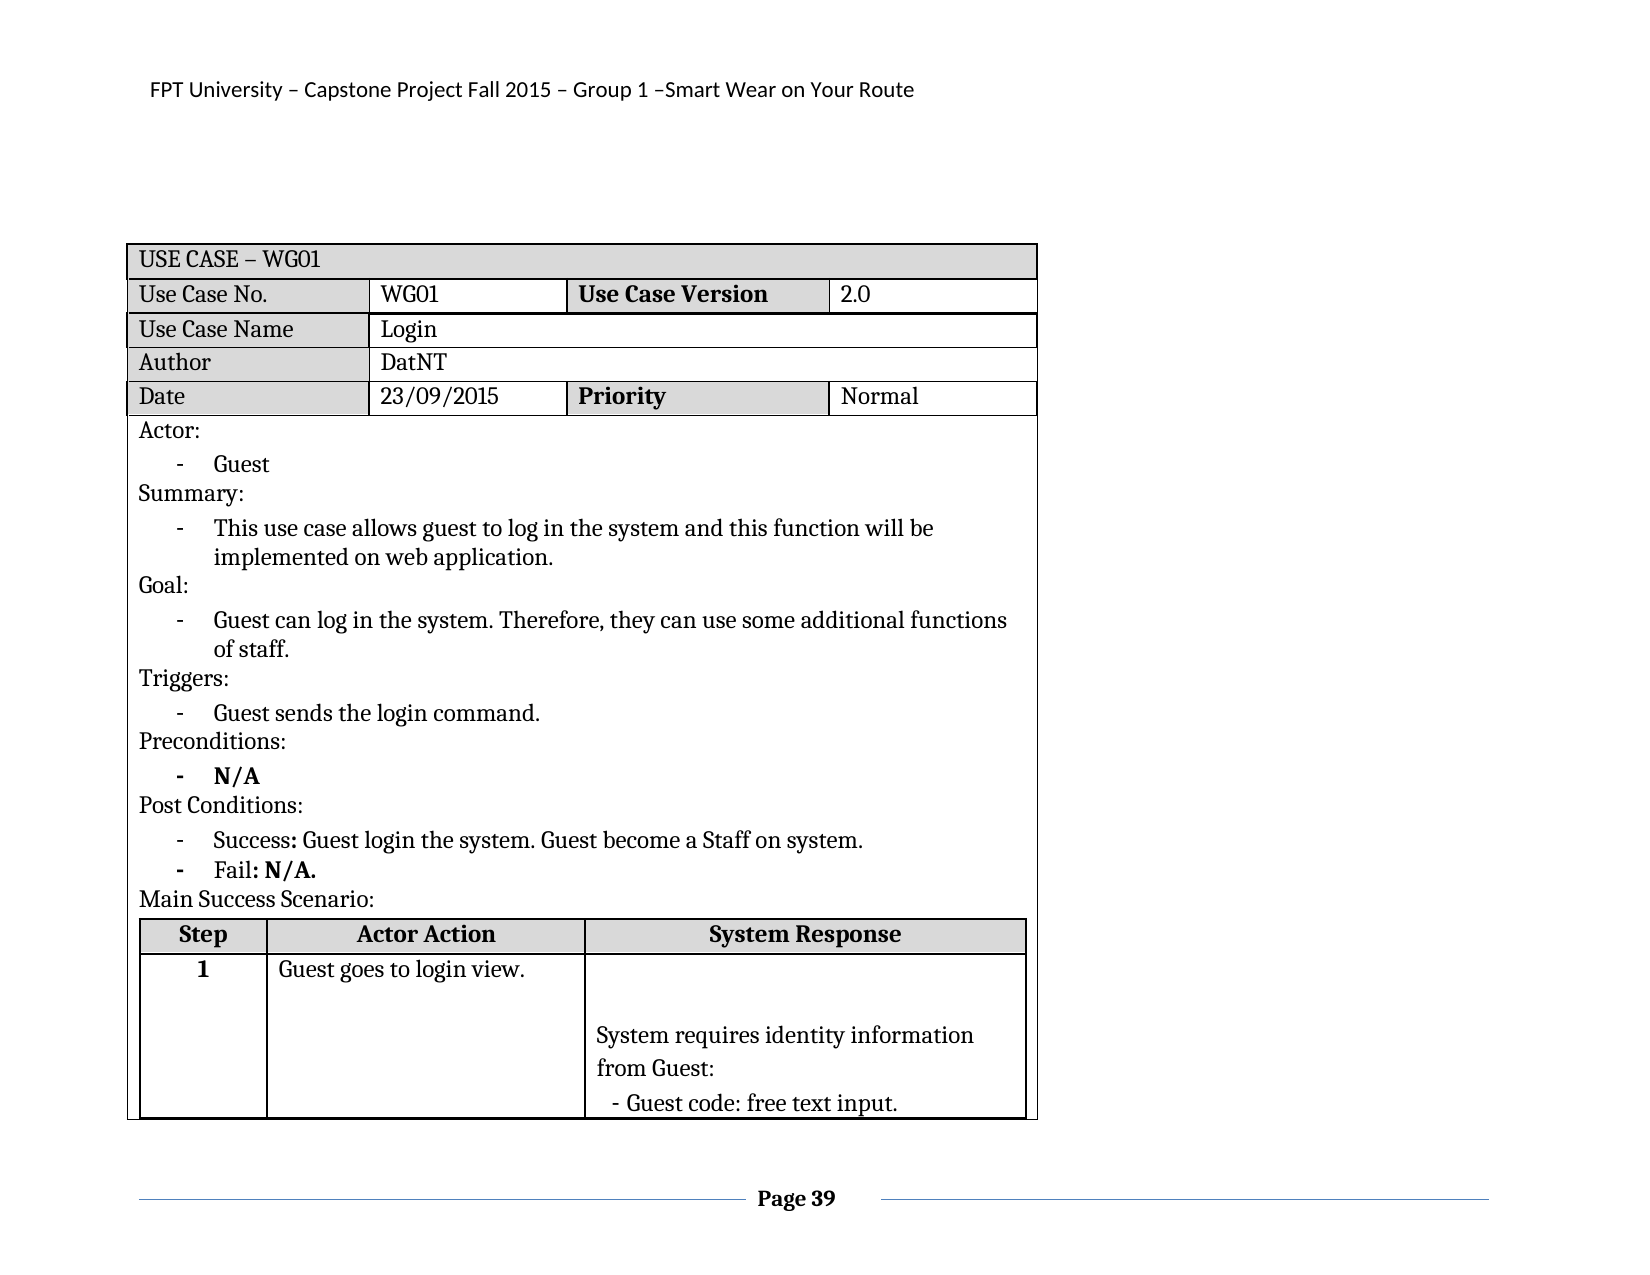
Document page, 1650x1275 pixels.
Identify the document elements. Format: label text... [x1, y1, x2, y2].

table_cell Author [128, 348, 369, 381]
table_cell Date [128, 382, 368, 414]
table_cell Use Case No. [128, 279, 369, 312]
table_cell Use Case Version [568, 280, 829, 312]
table_cell Login [370, 315, 1036, 347]
table_cell Use Case Name [128, 313, 368, 347]
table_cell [128, 416, 1037, 1119]
table_cell Normal [830, 382, 1036, 414]
table_header USE CASE – WG01 [128, 245, 1036, 278]
table_cell 23/09/2015 [370, 382, 566, 414]
table_cell WG01 [370, 280, 566, 312]
table_cell DatNT [370, 348, 1037, 381]
table_cell 2.0 [830, 280, 1037, 312]
table_cell Priority [568, 382, 828, 414]
